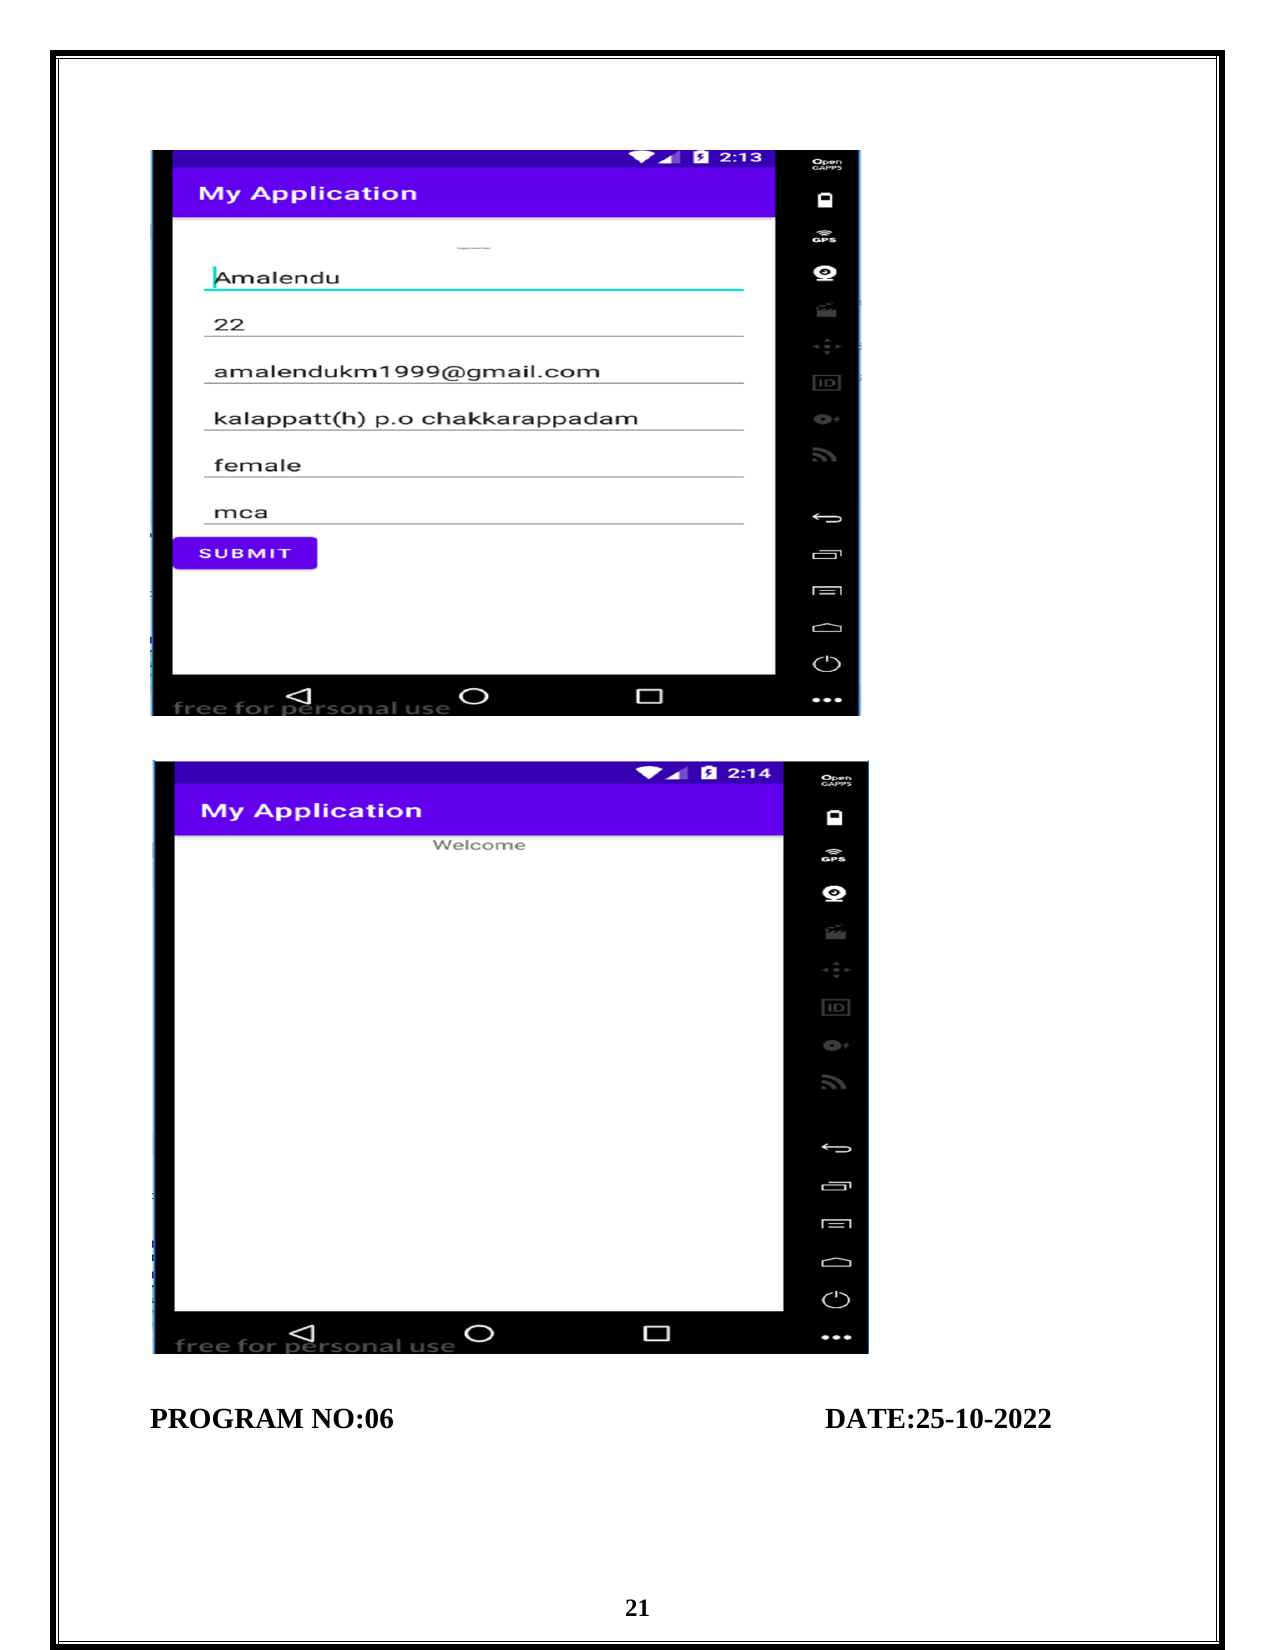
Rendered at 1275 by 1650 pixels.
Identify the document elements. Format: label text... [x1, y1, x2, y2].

picture [152, 760, 869, 1354]
text PROGRAM NO:06 DATE:25-10-2022 [150, 1402, 1125, 1435]
picture [150, 150, 862, 716]
